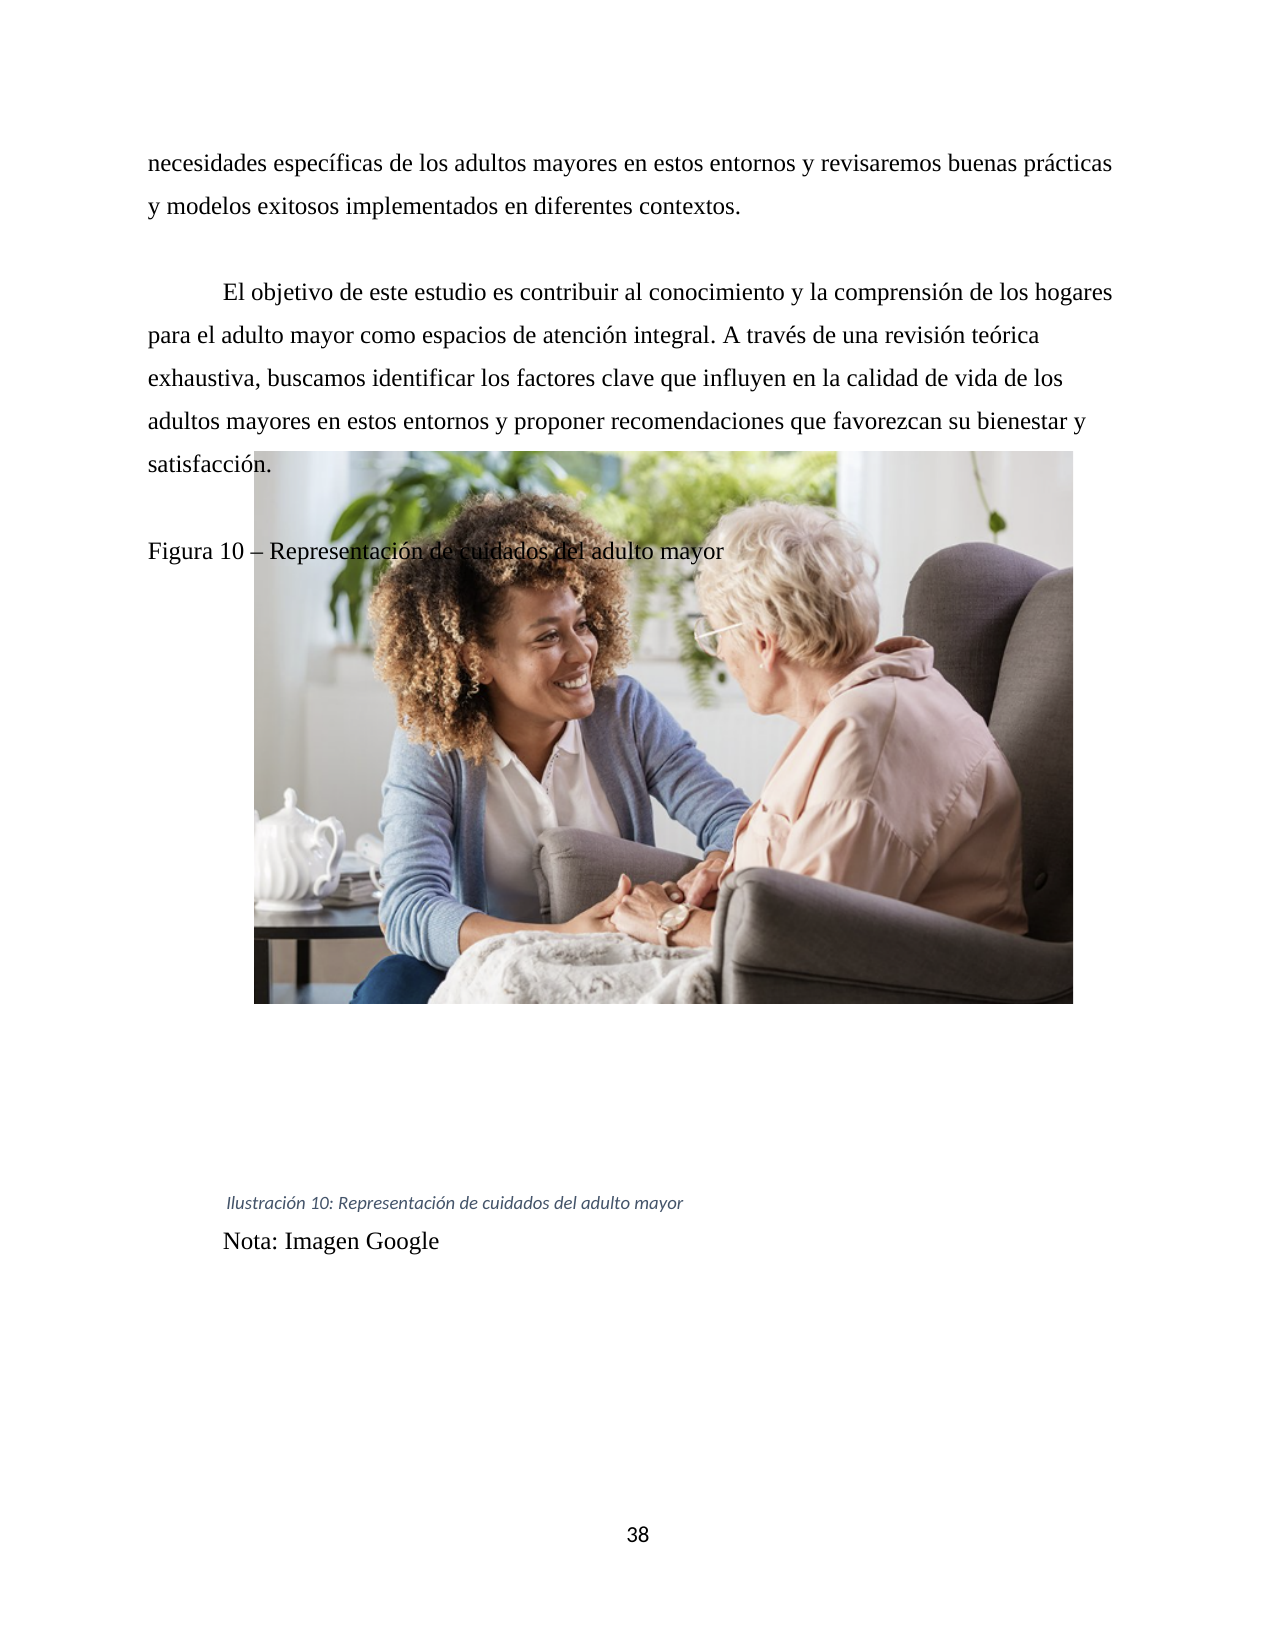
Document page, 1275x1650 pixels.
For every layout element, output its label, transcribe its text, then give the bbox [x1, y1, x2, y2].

text El objetivo de este estudio es contribuir al conocimiento y la comprensión de los hogares para el adulto mayor como espacios de atención integral. A través de una revisión teórica exhaustiva, buscamos identificar los factores clave que influyen en la calidad de vida de los adultos mayores en estos entornos y proponer recomendaciones que favorezcan su bienestar y satisfacción. [148, 277, 1127, 478]
picture [254, 564, 1074, 1004]
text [148, 148, 1127, 219]
text Figura 10 – Representación de cuidados del adulto mayor [148, 536, 1127, 564]
text Nota: Imagen Google [148, 1226, 1127, 1254]
picture [254, 478, 1074, 536]
